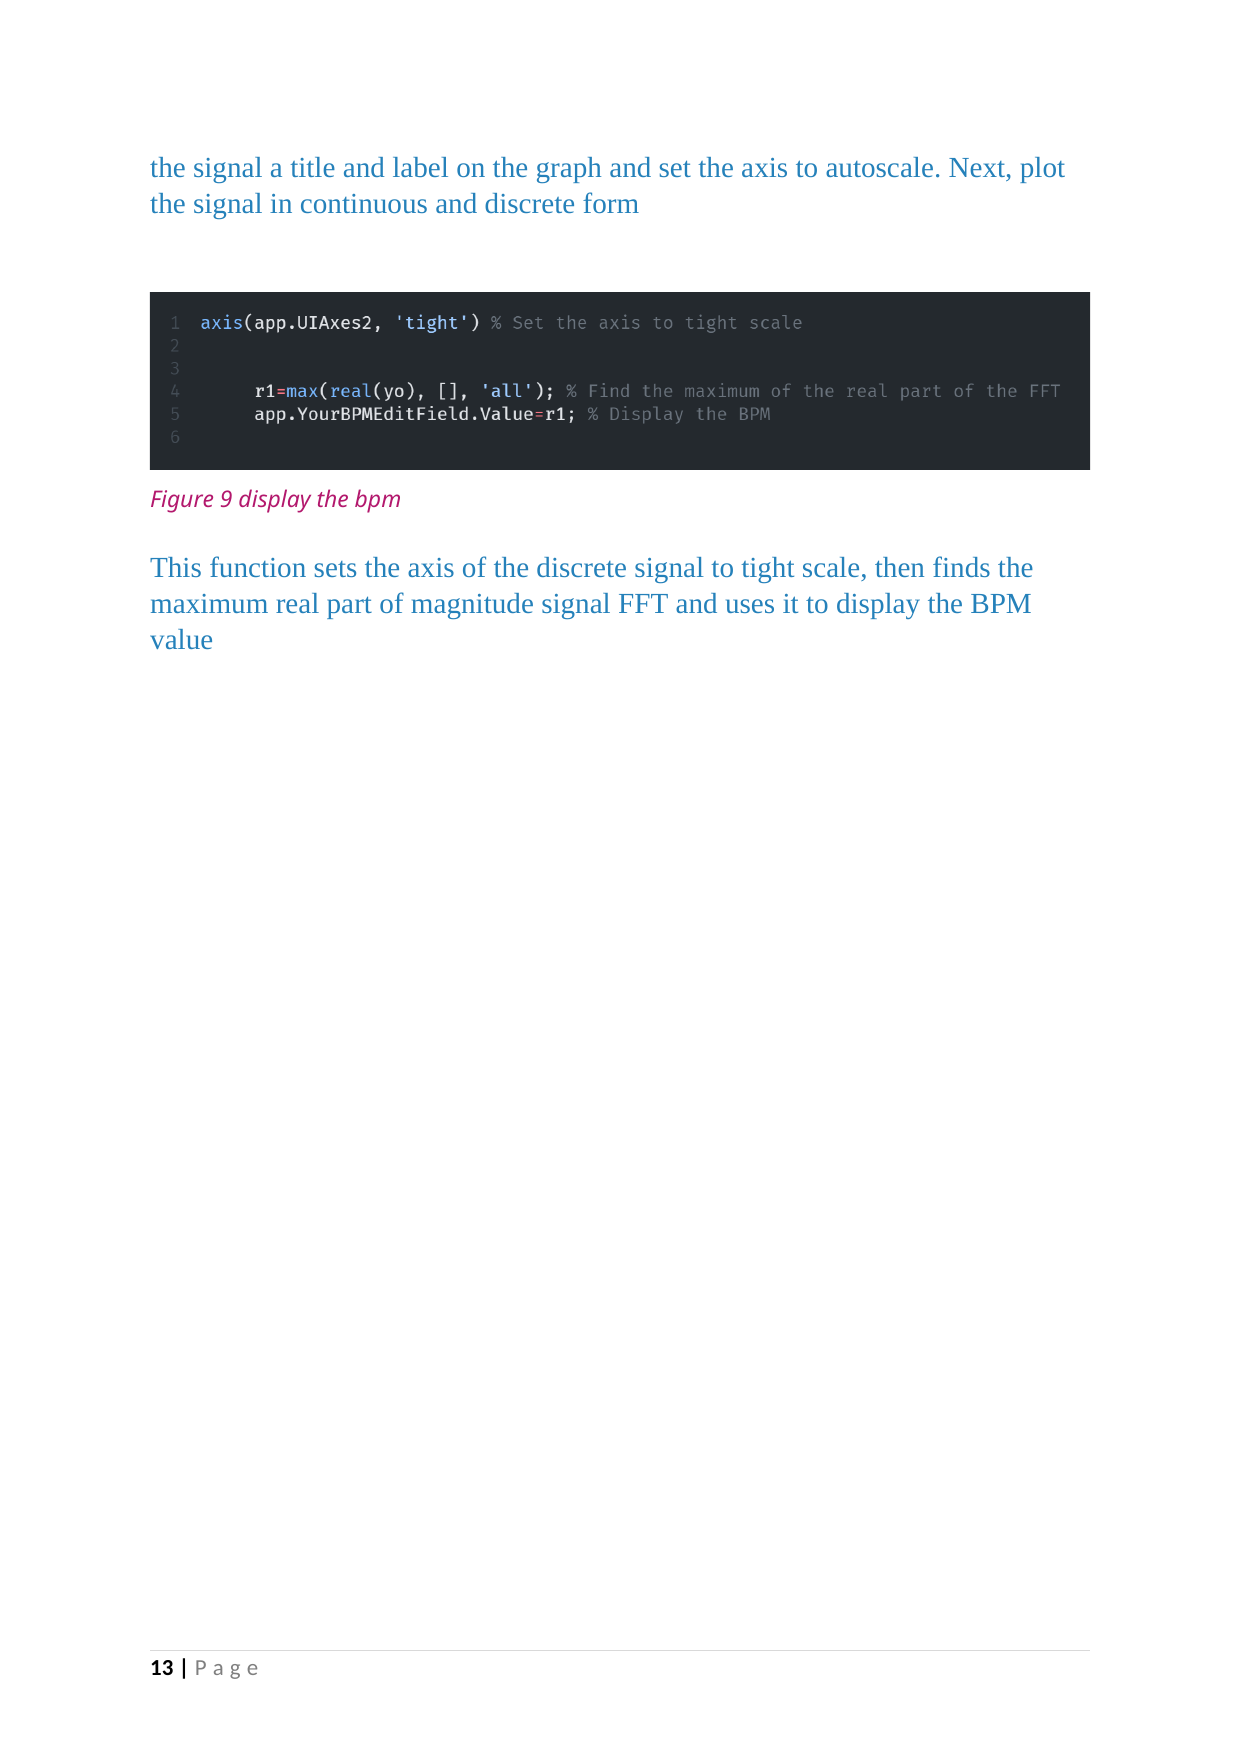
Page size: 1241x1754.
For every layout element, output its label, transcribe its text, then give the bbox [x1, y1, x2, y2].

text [150, 150, 1090, 220]
picture [149, 292, 1091, 470]
text This function sets the axis of the discrete signal to tight scale, then finds the maximum real part of magnitude signal FFT and uses it to display the BPM value [150, 550, 1090, 656]
